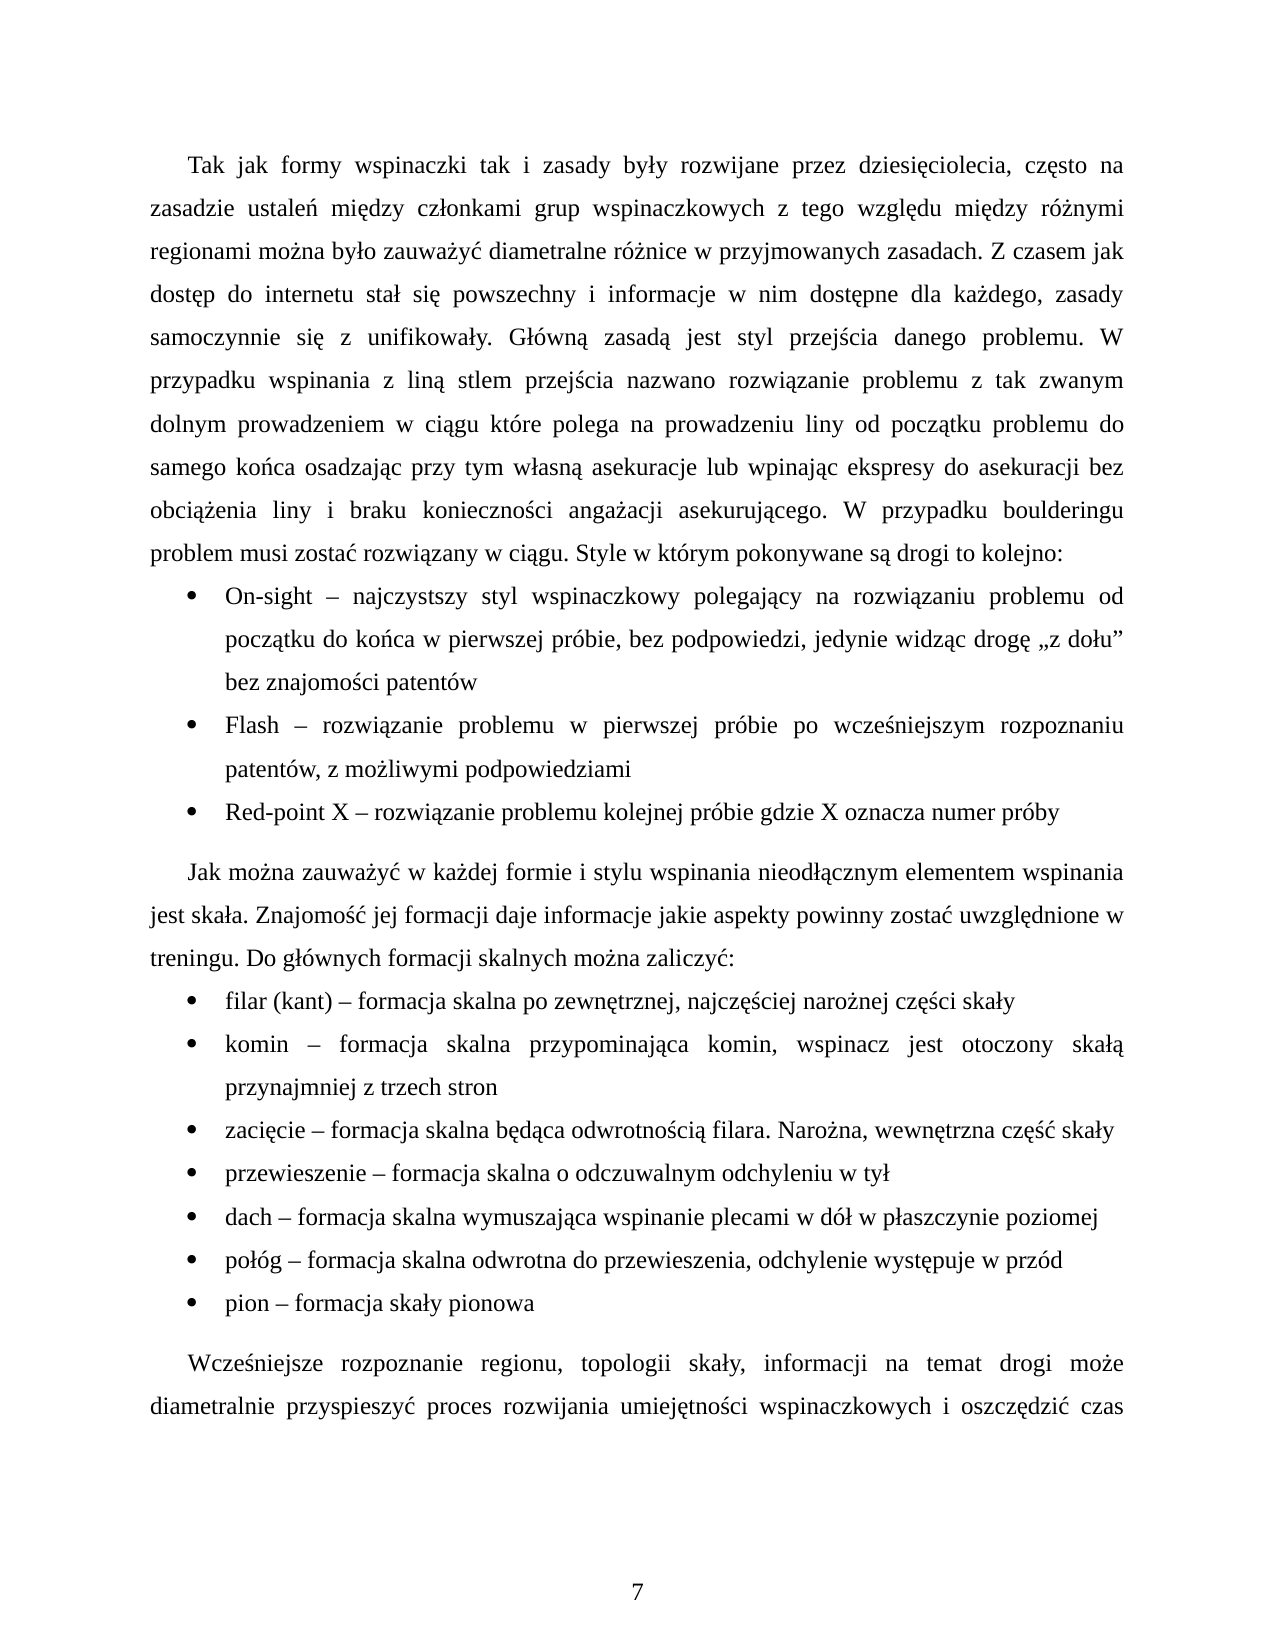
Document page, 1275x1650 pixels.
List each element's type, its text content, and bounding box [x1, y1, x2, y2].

text Jak można zauważyć w każdej formie i stylu wspinania nieodłącznym elementem wspinania jest skała. Znajomość jej formacji daje informacje jakie aspekty powinny zostać uwzględnione w treningu. Do głównych formacji skalnych można zaliczyć: [150, 857, 1125, 972]
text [150, 1348, 1125, 1419]
list komin – formacja skalna przypominająca komin, wspinacz jest otoczony skałą przynajmniej z trzech stron [187, 1029, 1125, 1101]
list przewieszenie – formacja skalna o odczuwalnym odchyleniu w tył [187, 1158, 1125, 1187]
list pion – formacja skały pionowa [187, 1288, 1125, 1317]
list filar (kant) – formacja skalna po zewnętrznej, najczęściej narożnej części skały [187, 986, 1125, 1015]
list dach – formacja skalna wymuszająca wspinanie plecami w dół w płaszczynie poziomej [187, 1202, 1125, 1230]
list połóg – formacja skalna odwrotna do przewieszenia, odchylenie występuje w przód [187, 1245, 1125, 1273]
list On-sight – najczystszy styl wspinaczkowy polegający na rozwiązaniu problemu od początku do końca w pierwszej próbie, bez podpowiedzi, jedynie widząc drogę „z dołu” bez znajomości patentów [187, 581, 1125, 696]
list zacięcie – formacja skalna będąca odwrotnością filara. Narożna, wewnętrzna część skały [187, 1115, 1125, 1144]
list Flash – rozwiązanie problemu w pierwszej próbie po wcześniejszym rozpoznaniu patentów, z możliwymi podpowiedziami [187, 711, 1125, 782]
list Red-point X – rozwiązanie problemu kolejnej próbie gdzie X oznacza numer próby [187, 797, 1125, 826]
text Tak jak formy wspinaczki tak i zasady były rozwijane przez dziesięciolecia, często na zasadzie ustaleń między członkami grup wspinaczkowych z tego względu między różnymi regionami można było zauważyć diametralne różnice w przyjmowanych zasadach. Z czasem jak dostęp do internetu stał się powszechny i informacje w nim dostępne dla każdego, zasady samoczynnie się z unifikowały. Główną zasadą jest styl przejścia danego problemu. W przypadku wspinania z liną stlem przejścia nazwano rozwiązanie problemu z tak zwanym dolnym prowadzeniem w ciągu które polega na prowadzeniu liny od początku problemu do samego końca osadzając przy tym własną asekuracje lub wpinając ekspresy do asekuracji bez obciążenia liny i braku konieczności angażacji asekurującego. W przypadku boulderingu problem musi zostać rozwiązany w ciągu. Style w którym pokonywane są drogi to kolejno: [150, 150, 1125, 567]
